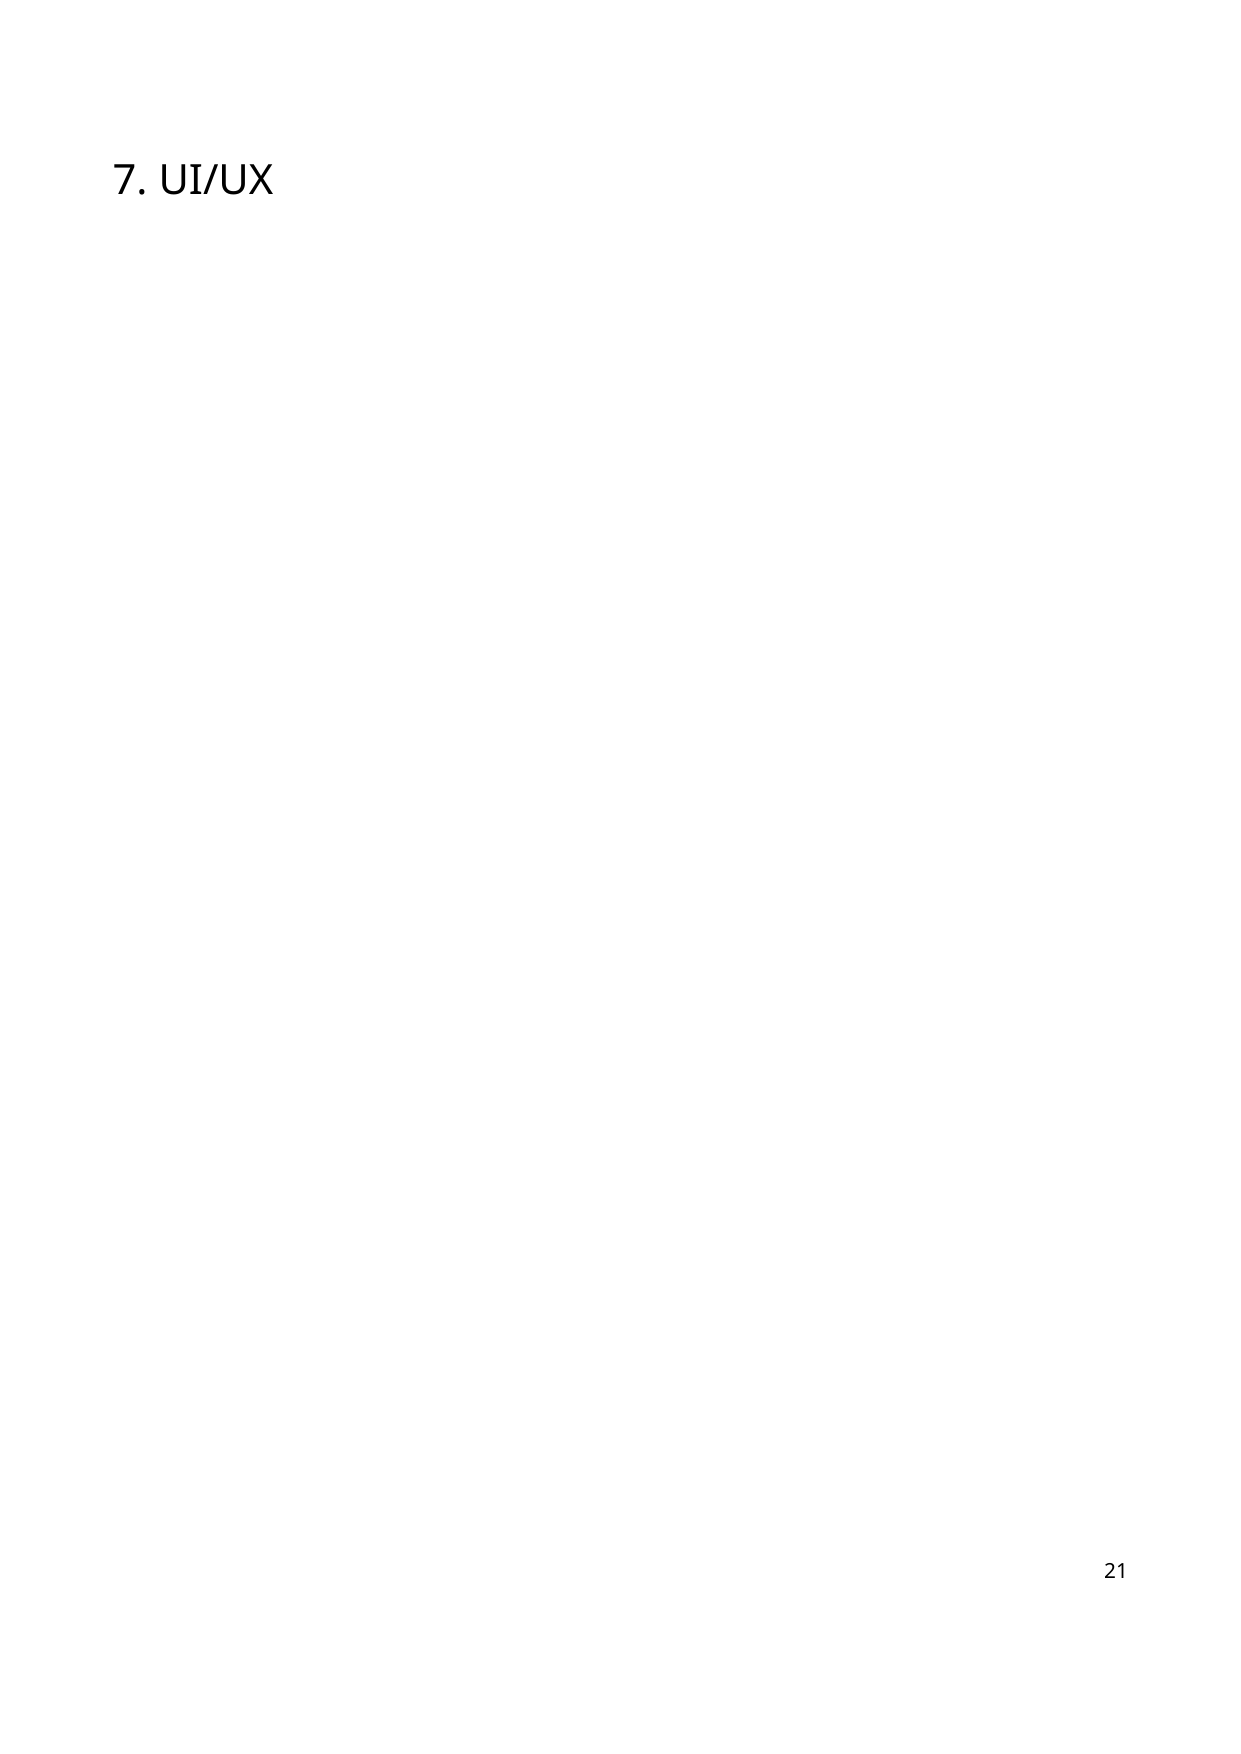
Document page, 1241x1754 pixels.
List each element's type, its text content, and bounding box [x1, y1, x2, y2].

subtitle 7. UI/UX [112, 150, 1128, 207]
